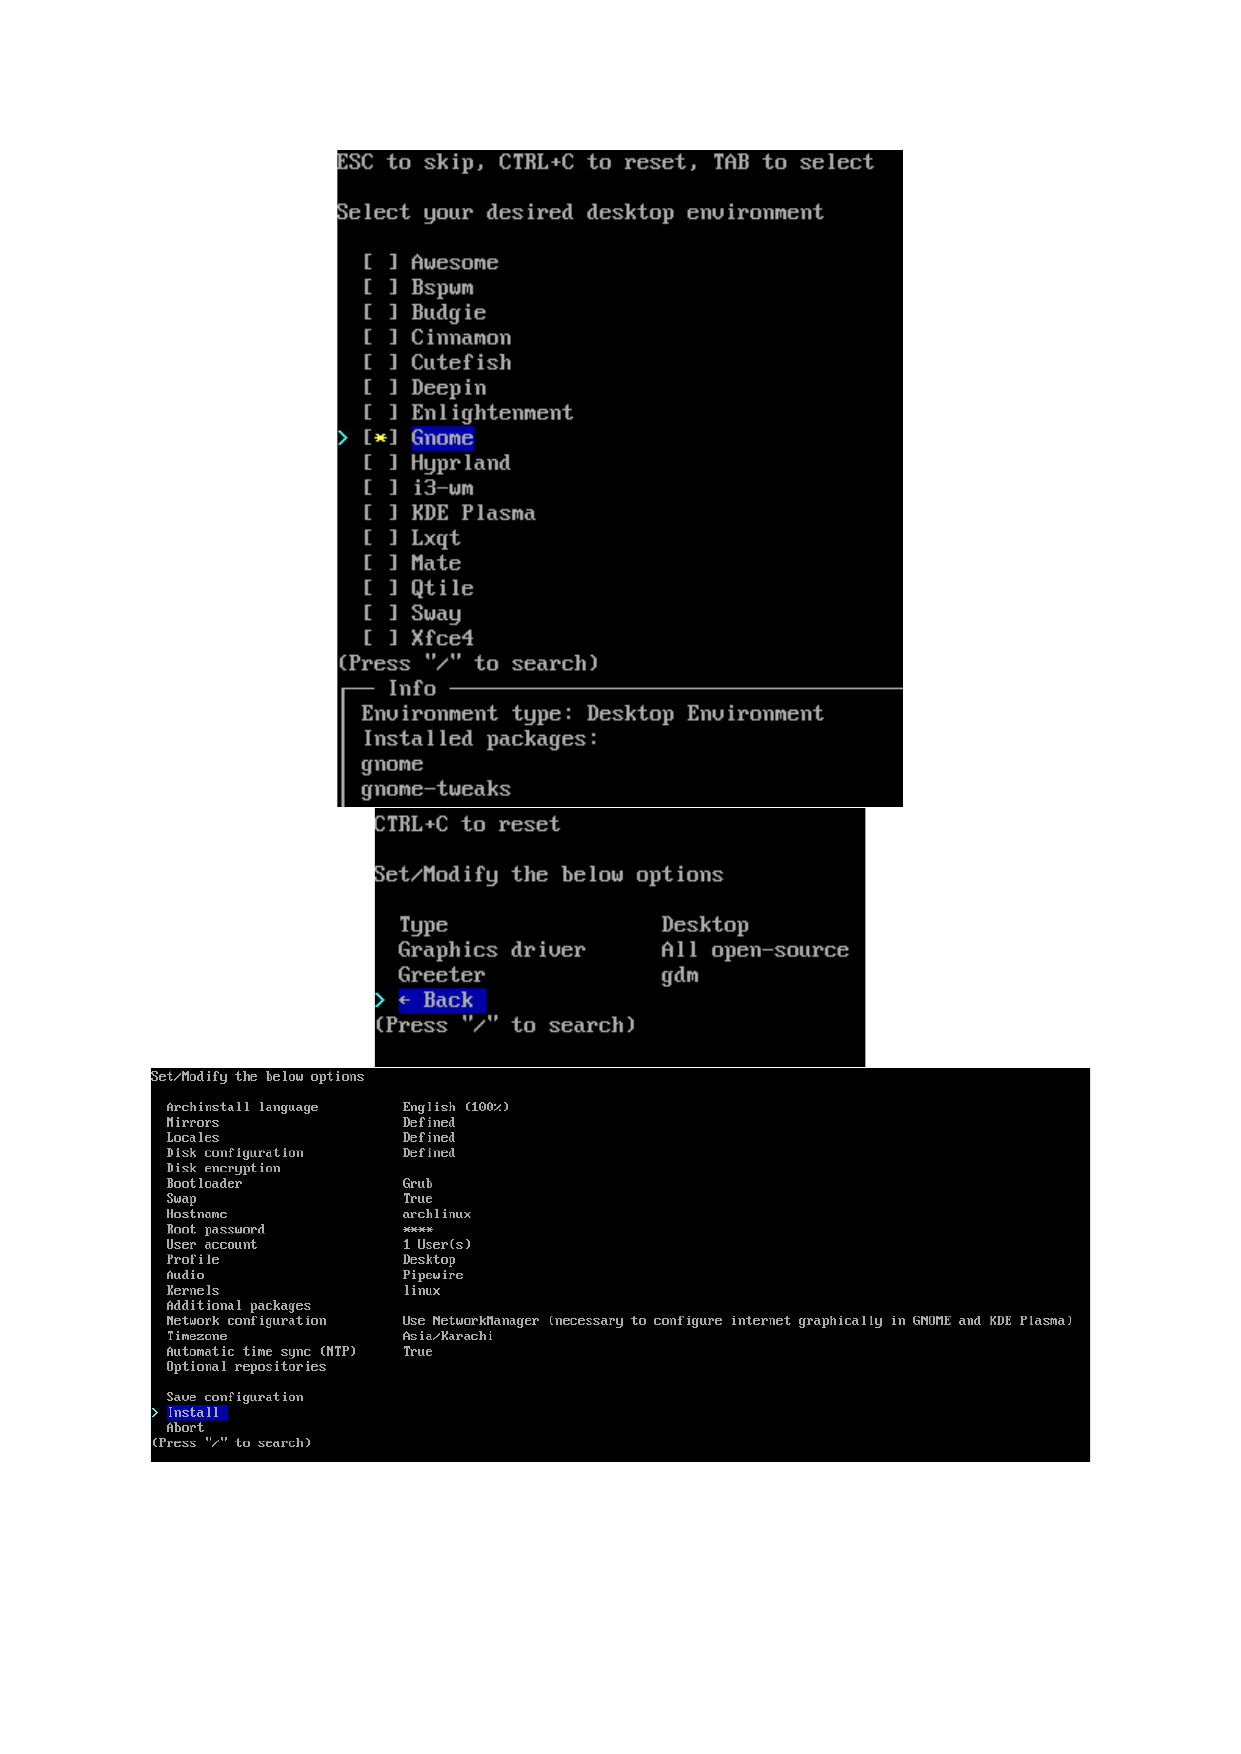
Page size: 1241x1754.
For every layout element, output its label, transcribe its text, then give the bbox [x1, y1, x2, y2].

picture [150, 1068, 1091, 1462]
picture [374, 808, 866, 1067]
picture [337, 150, 903, 807]
